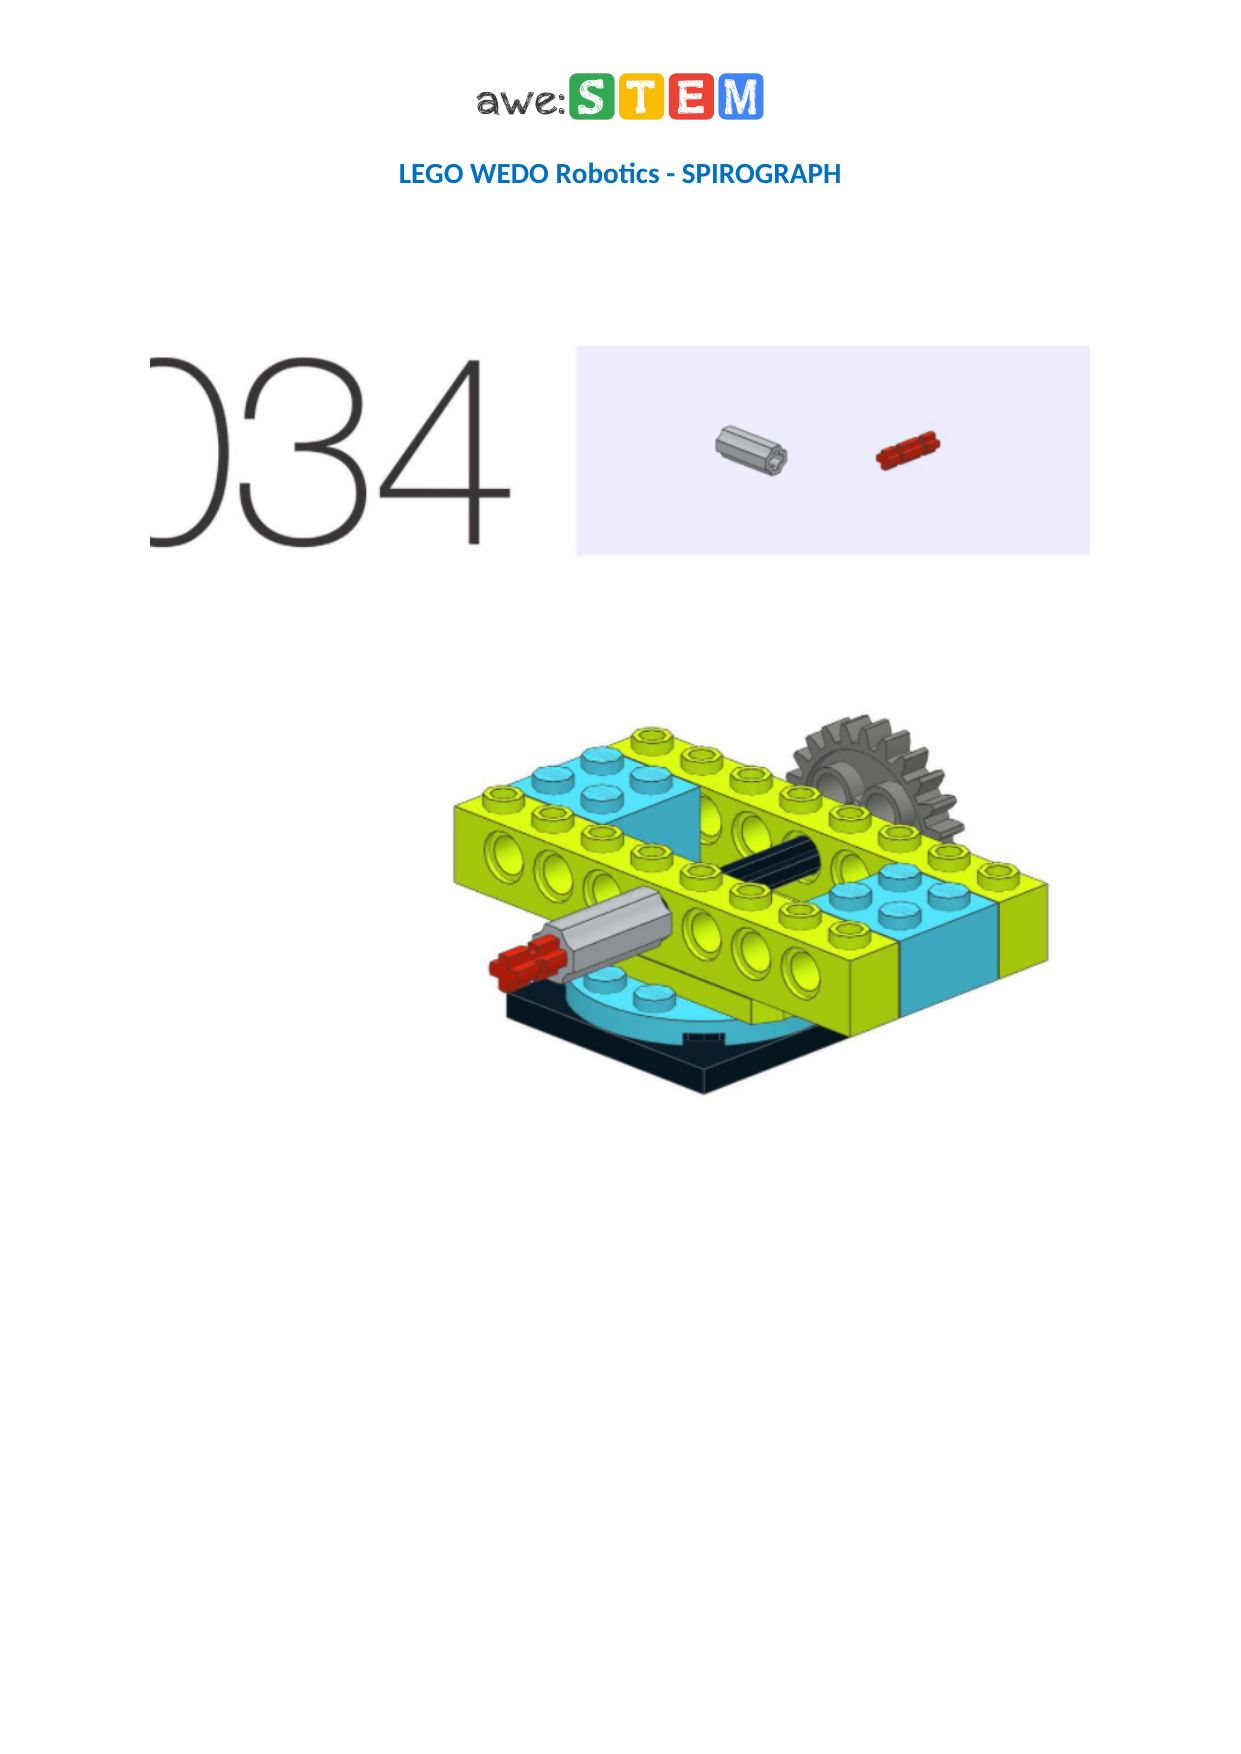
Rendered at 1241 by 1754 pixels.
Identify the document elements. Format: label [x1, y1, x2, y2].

picture [476, 73, 764, 127]
picture [150, 331, 1091, 1154]
